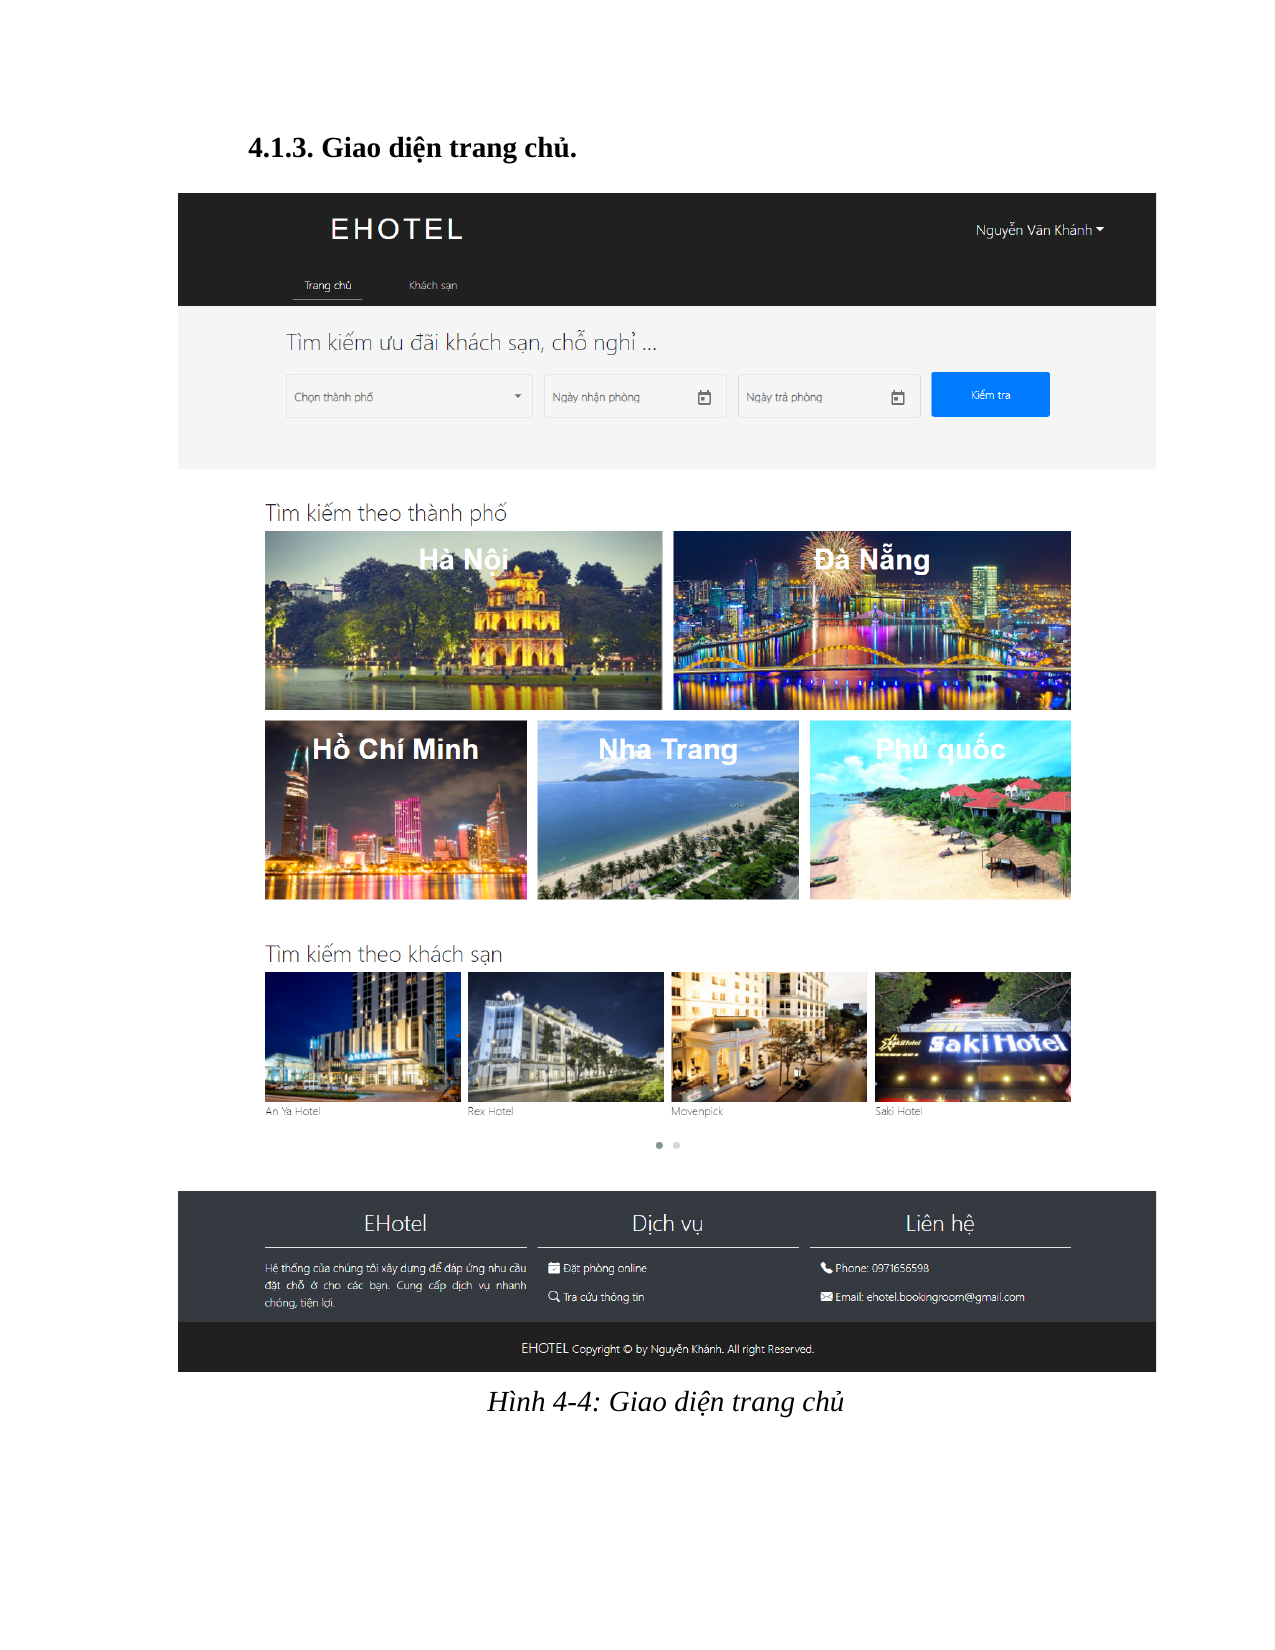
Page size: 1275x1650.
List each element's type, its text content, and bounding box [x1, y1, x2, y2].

picture [178, 193, 1157, 1372]
text Giao diện trang chủ. [248, 131, 1157, 164]
text Hình 4-4: Giao diện trang chủ [177, 1384, 1157, 1418]
